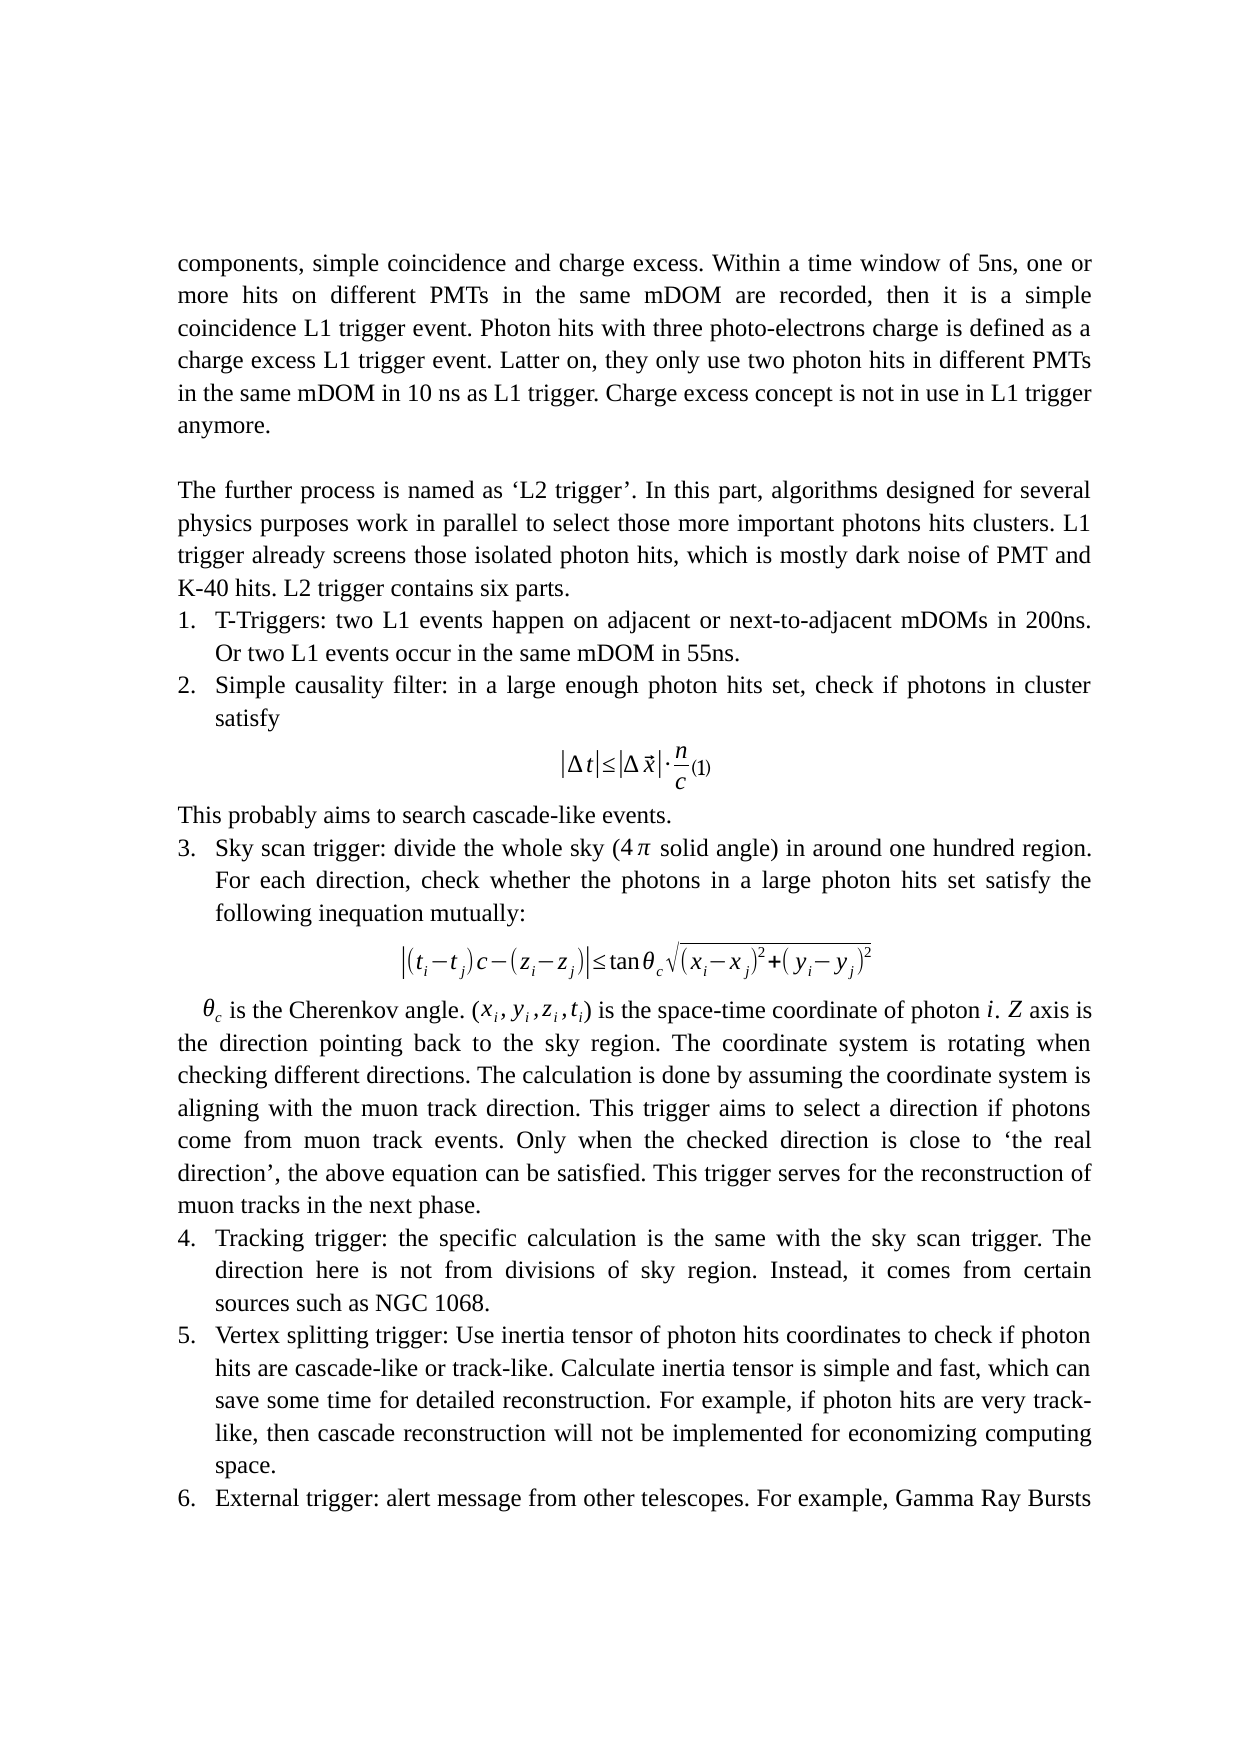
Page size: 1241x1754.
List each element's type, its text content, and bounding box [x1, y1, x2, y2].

list Sky scan trigger: divide the whole sky ( solid angle) in around one hundred region. For each direction, check whether the photons in a large photon hits set satisfy the following inequation mutually: [177, 831, 1092, 929]
text The further process is named as ‘L2 trigger’. In this part, algorithms designed for several physics purposes work in parallel to select those more important photons hits clusters. L1 trigger already screens those isolated photon hits, which is mostly dark noise of PMT and K-40 hits. L2 trigger contains six parts. [177, 474, 1092, 604]
list Simple causality filter: in a large enough photon hits set, check if photons in cluster satisfy [177, 669, 1092, 734]
text This probably aims to search cascade-like events. [177, 799, 1092, 831]
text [177, 246, 1092, 441]
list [177, 1481, 1092, 1514]
text is the Cherenkov angle. () is the space-time coordinate of photon . axis is the direction pointing back to the sky region. The coordinate system is rotating when checking different directions. The calculation is done by assuming the coordinate system is aligning with the muon track direction. This trigger aims to select a direction if photons come from muon track events. Only when the checked direction is close to ‘the real direction’, the above equation can be satisfied. This trigger serves for the reconstruction of muon tracks in the next phase. [177, 994, 1092, 1221]
list Vertex splitting trigger: Use inertia tensor of photon hits coordinates to check if photon hits are cascade-like or track-like. Calculate inertia tensor is simple and fast, which can save some time for detailed reconstruction. For example, if photon hits are very track-like, then cascade reconstruction will not be implemented for economizing computing space. [177, 1319, 1092, 1481]
list T-Triggers: two L1 events happen on adjacent or next-to-adjacent mDOMs in 200ns. Or two L1 events occur in the same mDOM in 55ns. [177, 604, 1092, 669]
text ⑴ [177, 734, 1092, 799]
list Tracking trigger: the specific calculation is the same with the sky scan trigger. The direction here is not from divisions of sky region. Instead, it comes from certain sources such as NGC 1068. [177, 1221, 1092, 1319]
